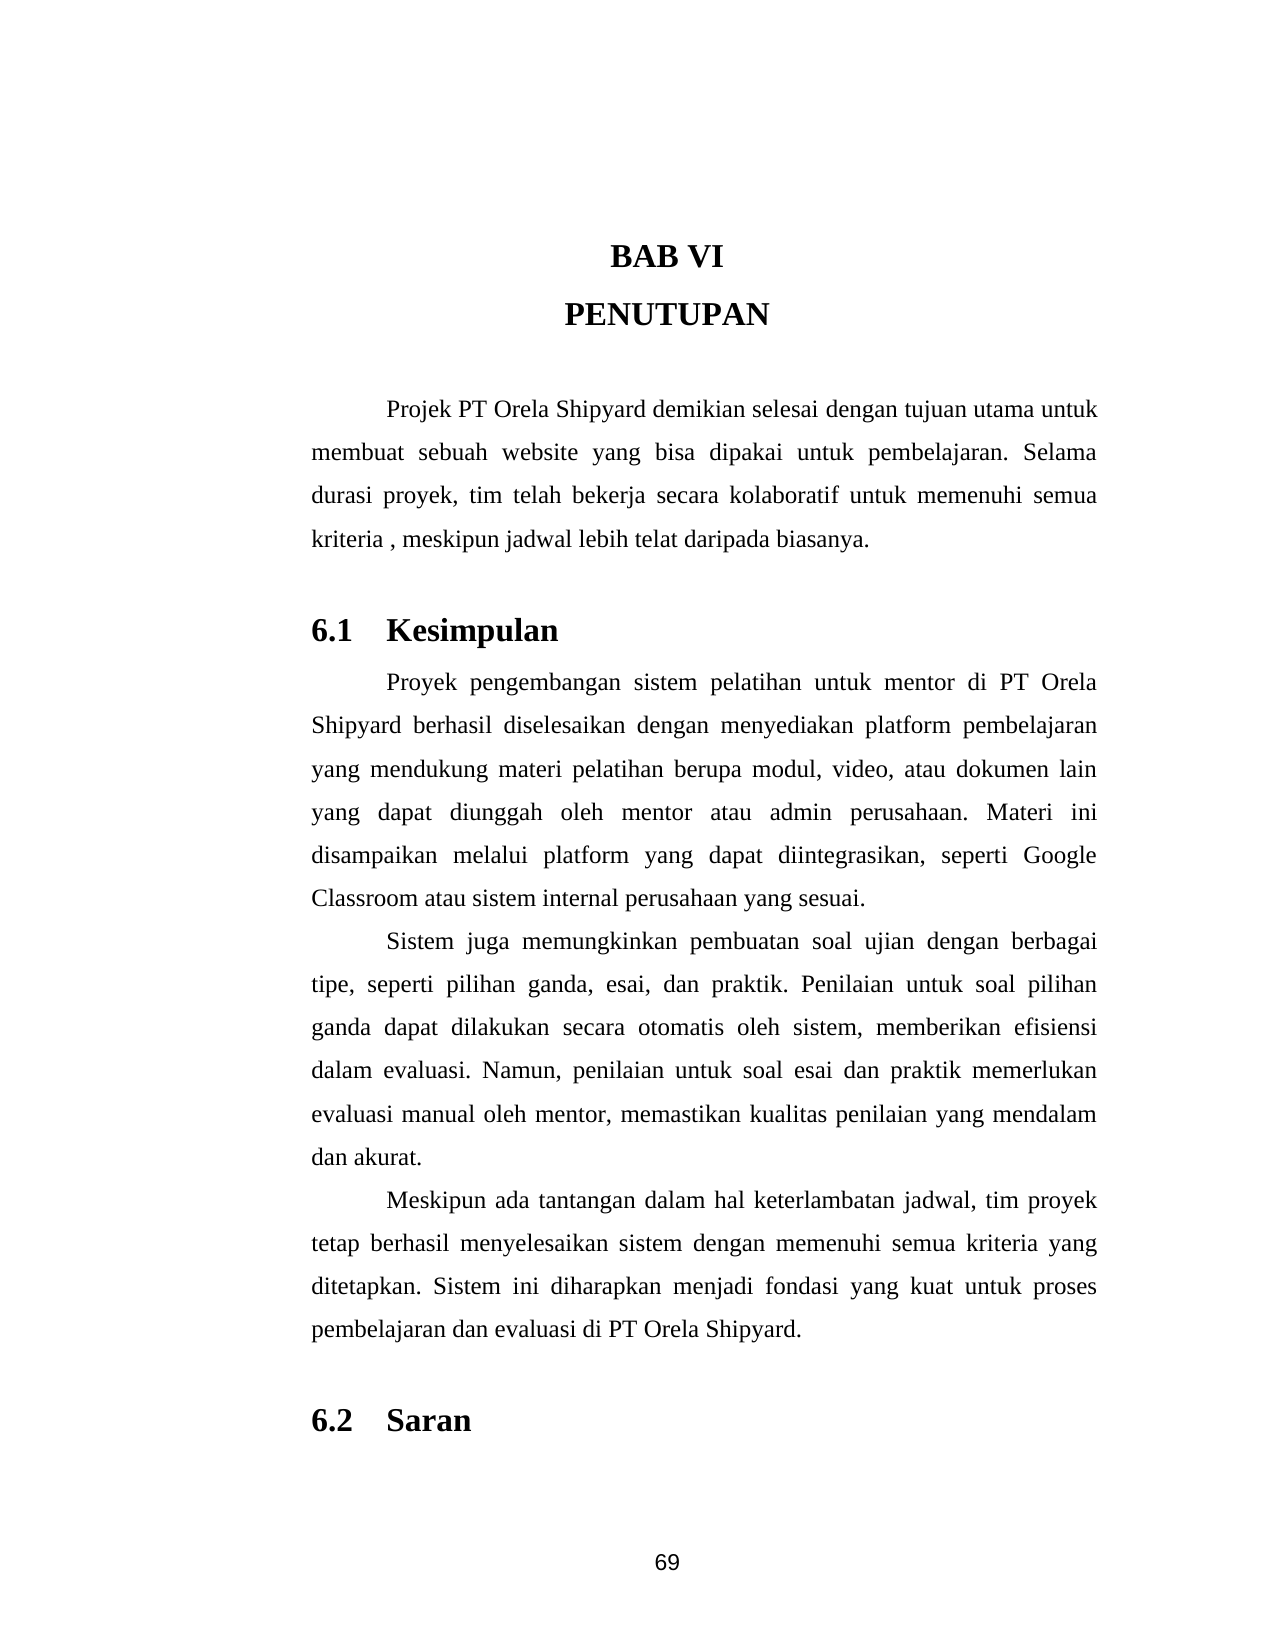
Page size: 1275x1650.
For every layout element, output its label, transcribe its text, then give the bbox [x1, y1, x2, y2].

text PENUTUPAN [236, 294, 1098, 332]
text Proyek pengembangan sistem pelatihan untuk mentor di PT Orela Shipyard berhasil diselesaikan dengan menyediakan platform pembelajaran yang mendukung materi pelatihan berupa modul, video, atau dokumen lain yang dapat diunggah oleh mentor atau admin perusahaan. Materi ini disampaikan melalui platform yang dapat diintegrasikan, seperti Google Classroom atau sistem internal perusahaan yang sesuai. [311, 667, 1098, 912]
text Meskipun ada tantangan dalam hal keterlambatan jadwal, tim proyek tetap berhasil menyelesaikan sistem dengan memenuhi semua kriteria yang ditetapkan. Sistem ini diharapkan menjadi fondasi yang kuat untuk proses pembelajaran dan evaluasi di PT Orela Shipyard. [311, 1185, 1098, 1343]
text Sistem juga memungkinkan pembuatan soal ujian dengan berbagai tipe, seperti pilihan ganda, esai, dan praktik. Penilaian untuk soal pilihan ganda dapat dilakukan secara otomatis oleh sistem, memberikan efisiensi dalam evaluasi. Namun, penilaian untuk soal esai dan praktik memerlukan evaluasi manual oleh mentor, memastikan kualitas penilaian yang mendalam dan akurat. [311, 926, 1098, 1171]
text 6.1 Kesimpulan [311, 610, 1098, 648]
text Projek PT Orela Shipyard demikian selesai dengan tujuan utama untuk membuat sebuah website yang bisa dipakai untuk pembelajaran. Selama durasi proyek, tim telah bekerja secara kolaboratif untuk memenuhi semua kriteria , meskipun jadwal lebih telat daripada biasanya. [311, 394, 1098, 552]
text 6.2 Saran [311, 1401, 1098, 1439]
text BAB VI [236, 236, 1098, 274]
